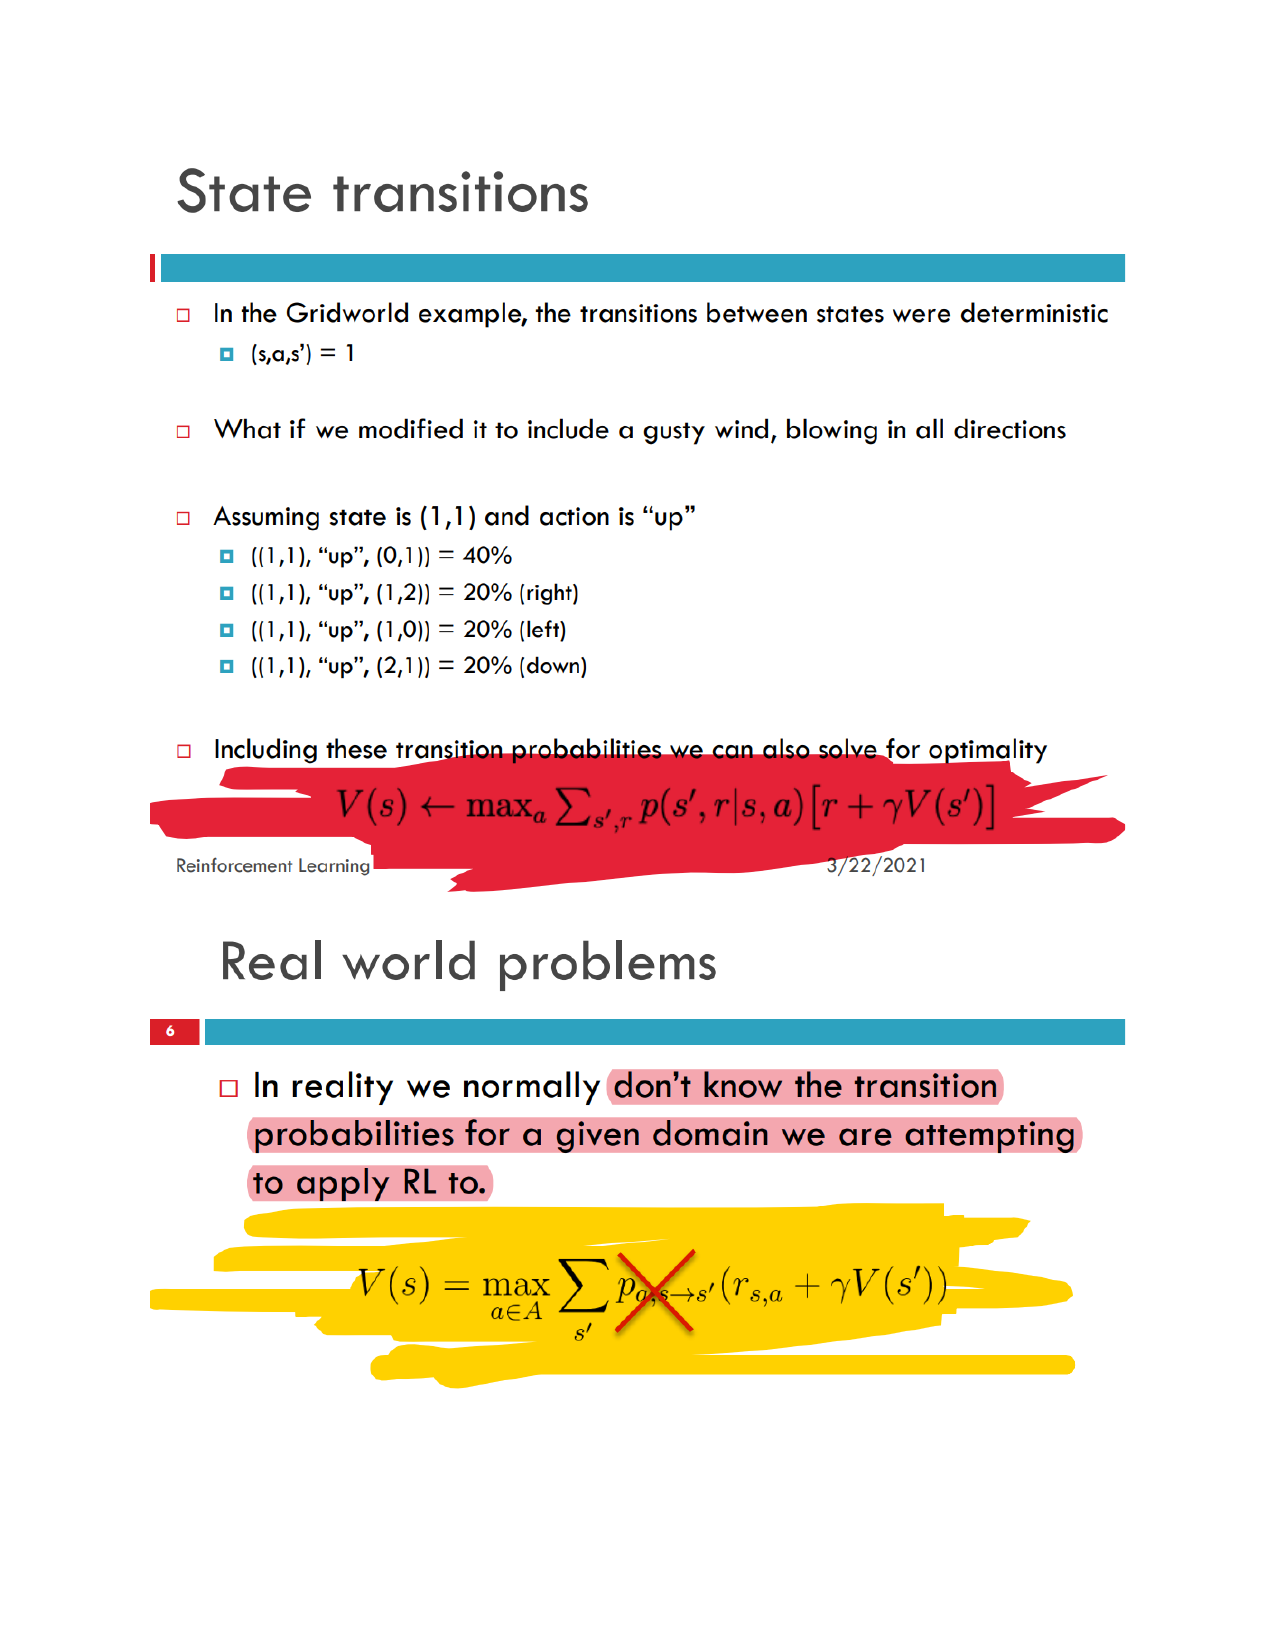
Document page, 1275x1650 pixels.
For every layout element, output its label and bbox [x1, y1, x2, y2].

picture [150, 895, 1125, 1448]
picture [150, 150, 1125, 892]
